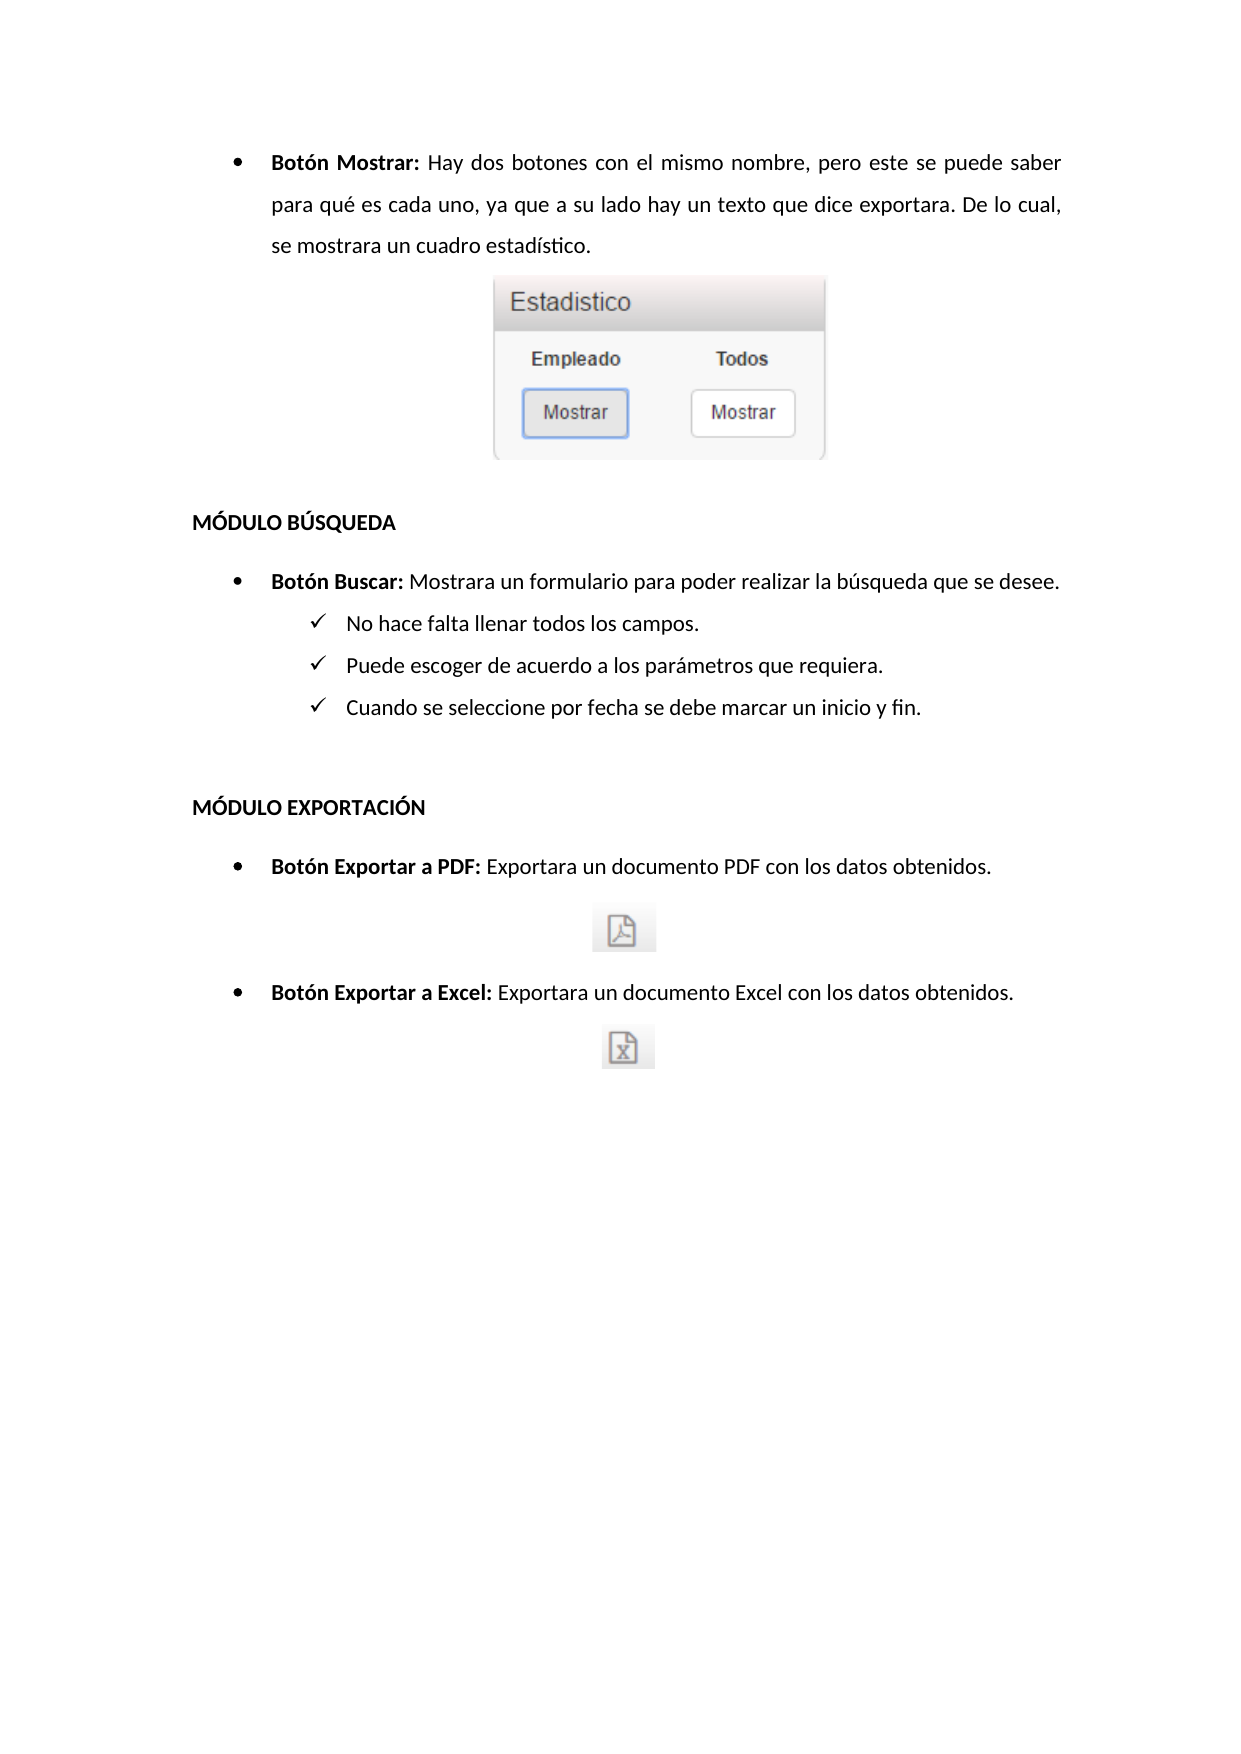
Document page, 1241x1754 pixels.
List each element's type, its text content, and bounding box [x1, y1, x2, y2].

list No hace falta llenar todos los campos. [309, 609, 1063, 637]
list Cuando se seleccione por fecha se debe marcar un inicio y fin. [309, 693, 1063, 721]
list Botón Exportar a PDF: Exportara un documento PDF con los datos obtenidos. [234, 852, 1063, 880]
picture [492, 275, 829, 460]
text MÓDULO BÚSQUEDA [118, 508, 1063, 536]
list Botón Mostrar: Hay dos botones con el mismo nombre, pero este se puede saber para qué es cada uno, ya que a su lado hay un texto que dice exportara. De lo cual, se mostrara un cuadro estadístico. [234, 148, 1063, 260]
list Botón Exportar a Excel: Exportara un documento Excel con los datos obtenidos. [234, 978, 1063, 1006]
picture [601, 1024, 655, 1069]
text MÓDULO EXPORTACIÓN [192, 793, 1063, 821]
list Puede escoger de acuerdo a los parámetros que requiera. [309, 651, 1063, 679]
picture [592, 902, 657, 952]
list Botón Buscar: Mostrara un formulario para poder realizar la búsqueda que se desee. [234, 567, 1063, 595]
